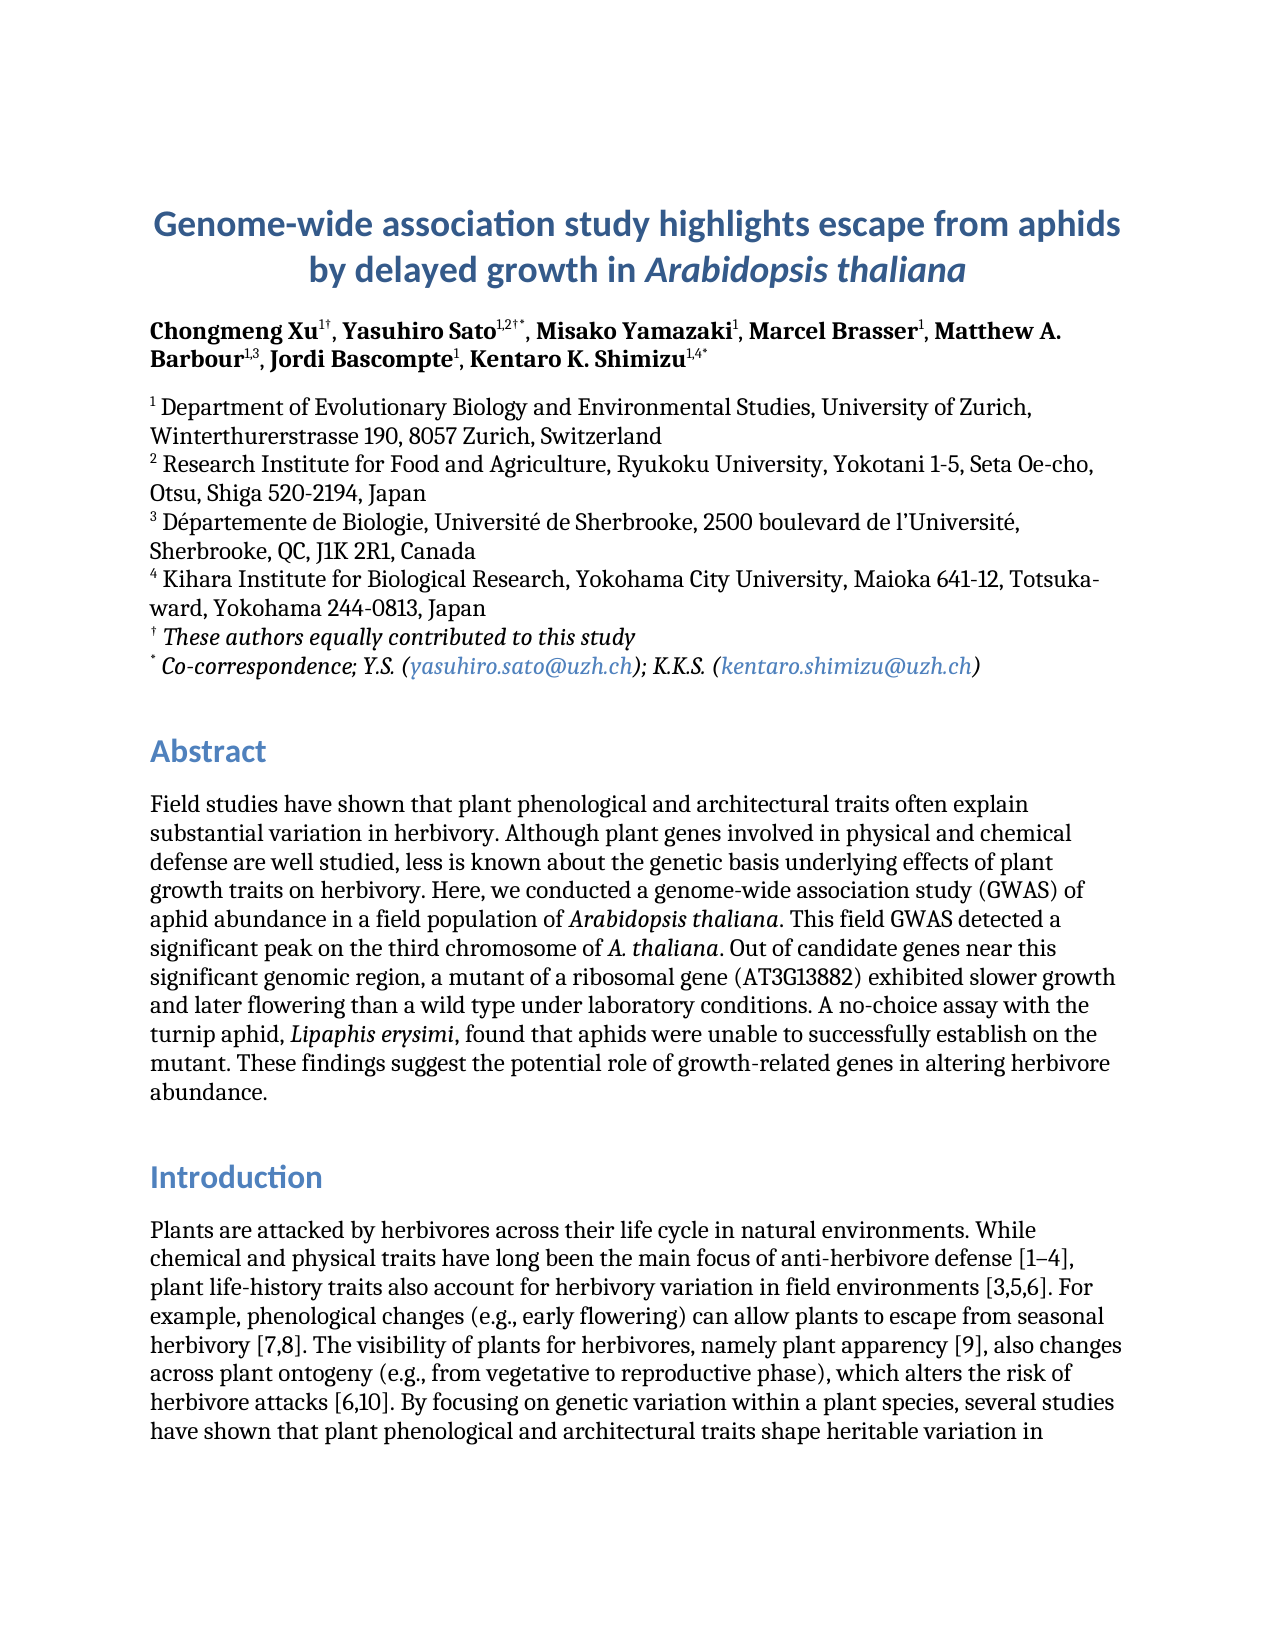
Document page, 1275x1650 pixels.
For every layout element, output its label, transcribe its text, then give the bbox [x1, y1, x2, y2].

text 1 Department of Evolutionary Biology and Environmental Studies, University of Zurich, Winterthurerstrasse 190, 8057 Zurich, Switzerland 2 Research Institute for Food and Agriculture, Ryukoku University, Yokotani 1-5, Seta Oe-cho, Otsu, Shiga 520-2194, Japan 3 Départemente de Biologie, Université de Sherbrooke, 2500 boulevard de l’Université, Sherbrooke, QC, J1K 2R1, Canada 4 Kihara Institute for Biological Research, Yokohama City University, Maioka 641-12, Totsuka-ward, Yokohama 244-0813, Japan † These authors equally contributed to this study * Co-correspondence; Y.S. (yasuhiro.sato@uzh.ch); K.K.S. (kentaro.shimizu@uzh.ch) [150, 393, 1125, 680]
text Chongmeng Xu1†, Yasuhiro Sato1,2†*, Misako Yamazaki1, Marcel Brasser1, Matthew A. Barbour1,3, Jordi Bascompte1, Kentaro K. Shimizu1,4* [150, 317, 1125, 374]
text Field studies have shown that plant phenological and architectural traits often explain substantial variation in herbivory. Although plant genes involved in physical and chemical defense are well studied, less is known about the genetic basis underlying effects of plant growth traits on herbivory. Here, we conducted a genome-wide association study (GWAS) of aphid abundance in a field population of Arabidopsis thaliana. This field GWAS detected a significant peak on the third chromosome of A. thaliana. Out of candidate genes near this significant genomic region, a mutant of a ribosomal gene (AT3G13882) exhibited slower growth and later flowering than a wild type under laboratory conditions. A no-choice assay with the turnip aphid, Lipaphis erysimi, found that aphids were unable to successfully establish on the mutant. These findings suggest the potential role of growth-related genes in altering herbivore abundance. [150, 790, 1125, 1106]
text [150, 1216, 1125, 1446]
title Genome-wide association study highlights escape from aphids by delayed growth in Arabidopsis thaliana [150, 200, 1125, 292]
subtitle Introduction [150, 1156, 1125, 1197]
subtitle Abstract [150, 730, 1125, 771]
